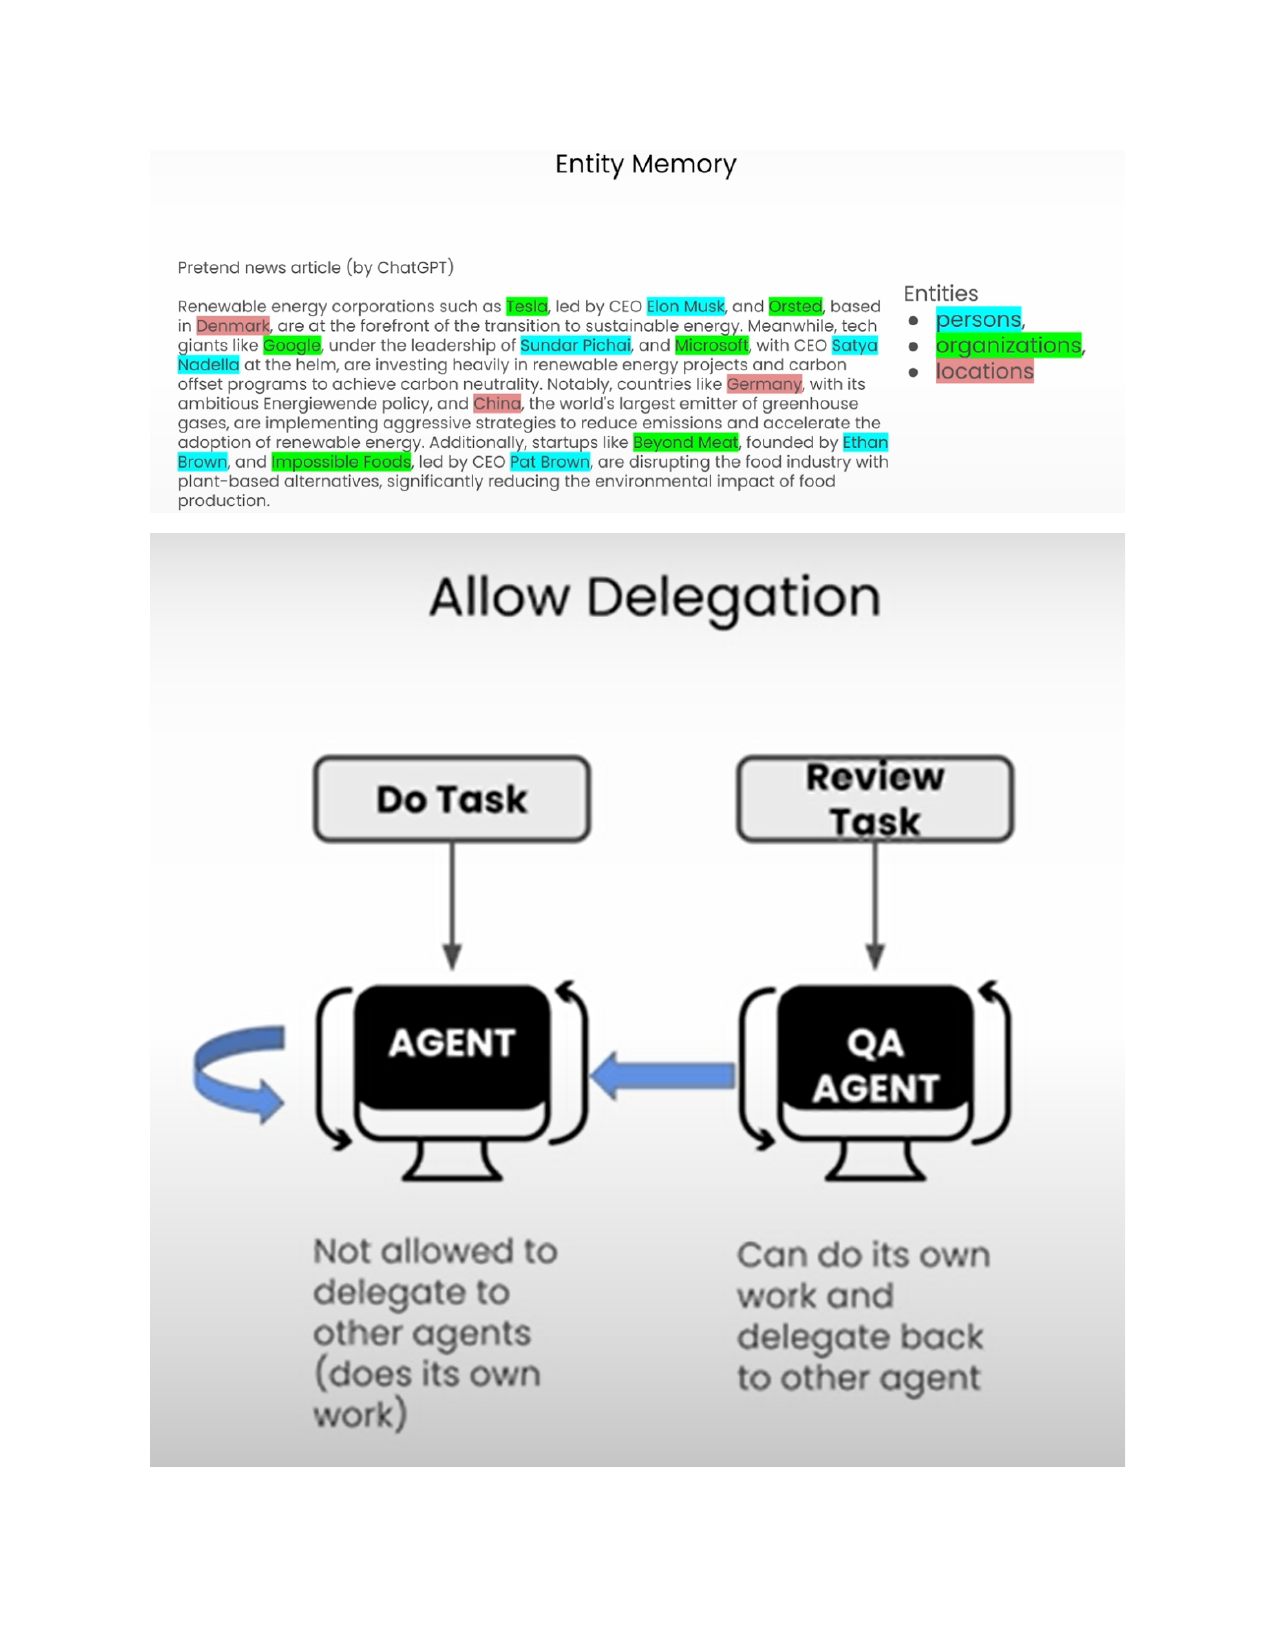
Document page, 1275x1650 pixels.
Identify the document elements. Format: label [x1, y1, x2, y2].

picture [150, 150, 1125, 513]
picture [150, 533, 1125, 1467]
